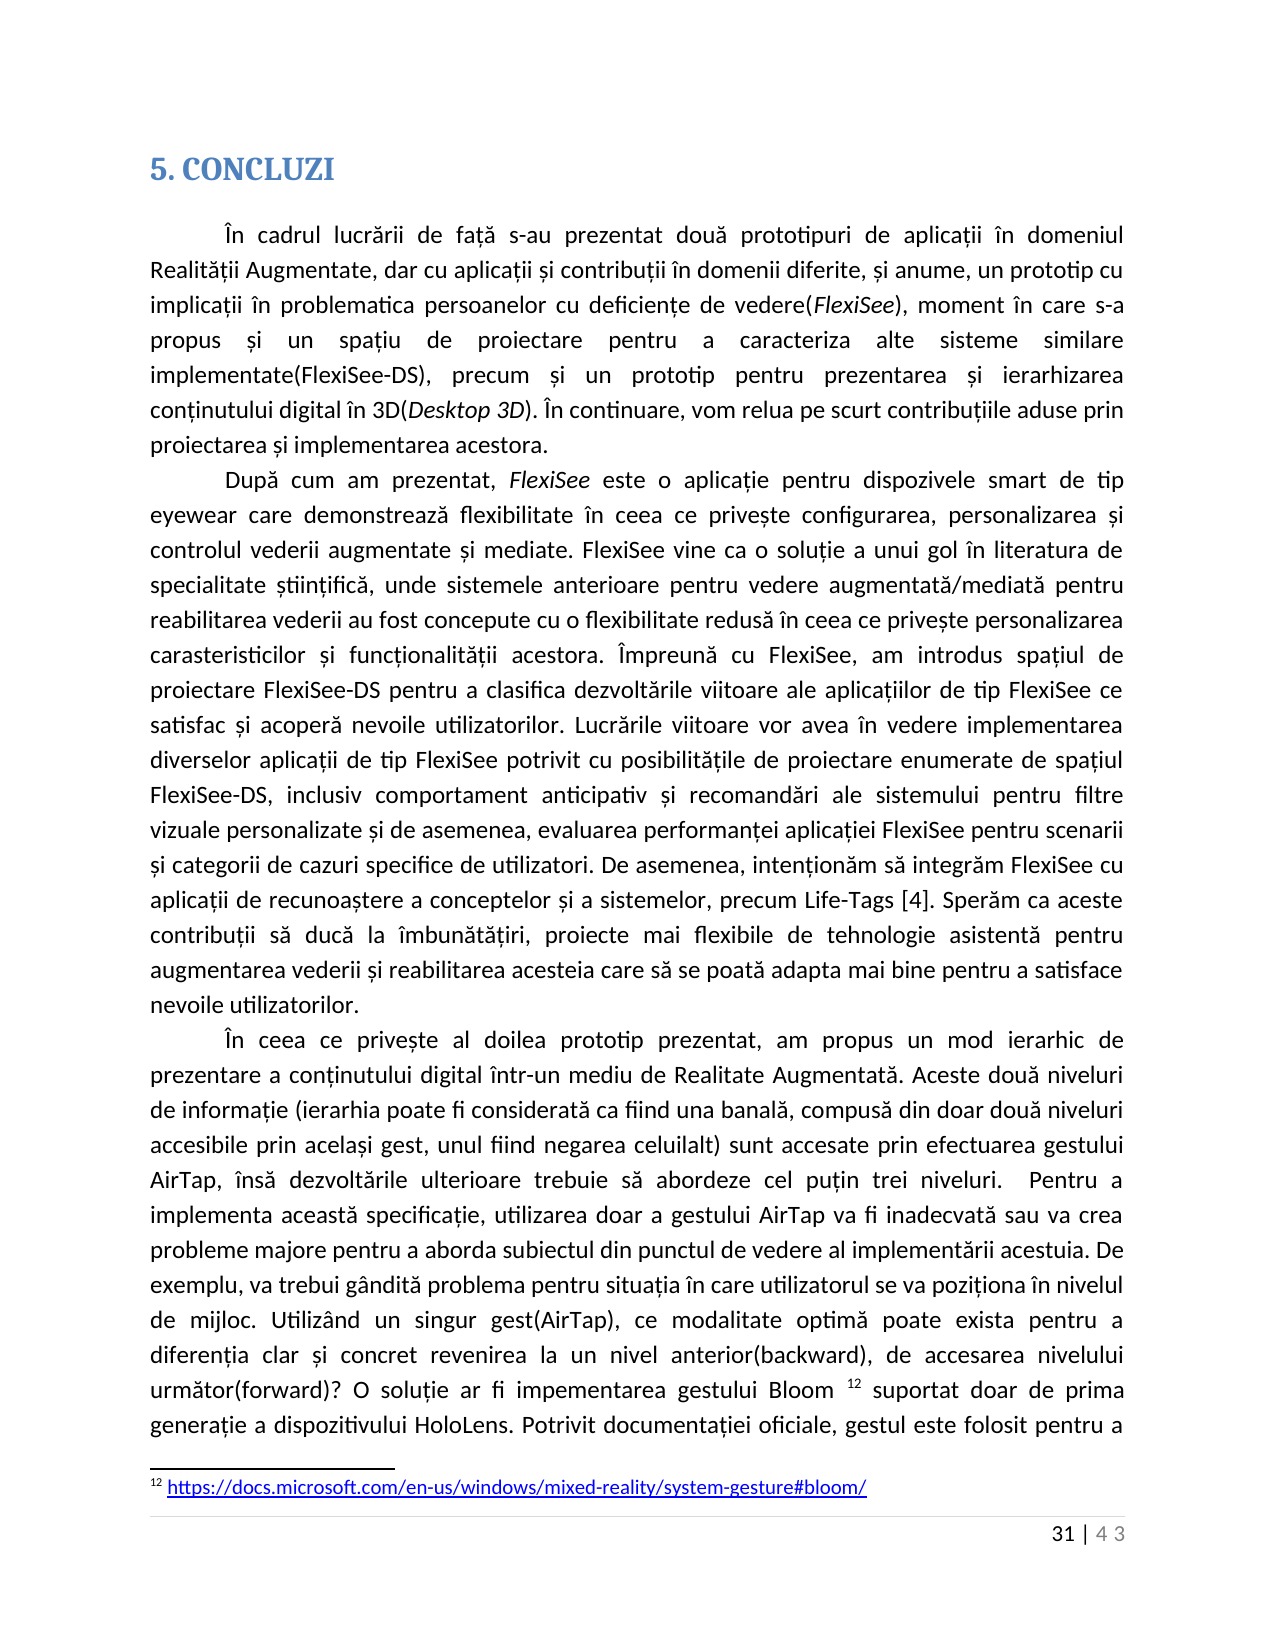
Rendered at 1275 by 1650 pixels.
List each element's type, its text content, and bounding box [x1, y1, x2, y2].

subtitle 5. CONCLUZI [150, 150, 1125, 188]
text În cadrul lucrării de față s-au prezentat două prototipuri de aplicații în domeniul Realității Augmentate, dar cu aplicații și contribuții în domenii diferite, și anume, un prototip cu implicații în problematica persoanelor cu deficiențe de vedere(FlexiSee), moment în care s-a propus și un spațiu de proiectare pentru a caracteriza alte sisteme similare implementate(FlexiSee-DS), precum și un prototip pentru prezentarea și ierarhizarea conținutului digital în 3D(Desktop 3D). În continuare, vom relua pe scurt contribuțiile aduse prin proiectarea și implementarea acestora. [150, 219, 1125, 459]
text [150, 1024, 1125, 1439]
text După cum am prezentat, FlexiSee este o aplicație pentru dispozivele smart de tip eyewear care demonstrează flexibilitate în ceea ce privește configurarea, personalizarea și controlul vederii augmentate și mediate. FlexiSee vine ca o soluție a unui gol în literatura de specialitate științifică, unde sistemele anterioare pentru vedere augmentată/mediată pentru reabilitarea vederii au fost concepute cu o flexibilitate redusă în ceea ce privește personalizarea carasteristicilor și funcționalității acestora. Împreună cu FlexiSee, am introdus spațiul de proiectare FlexiSee-DS pentru a clasifica dezvoltările viitoare ale aplicațiilor de tip FlexiSee ce satisfac și acoperă nevoile utilizatorilor. Lucrările viitoare vor avea în vedere implementarea diverselor aplicații de tip FlexiSee potrivit cu posibilitățile de proiectare enumerate de spațiul FlexiSee-DS, inclusiv comportament anticipativ și recomandări ale sistemului pentru filtre vizuale personalizate și de asemenea, evaluarea performanței aplicației FlexiSee pentru scenarii și categorii de cazuri specifice de utilizatori. De asemenea, intenționăm să integrăm FlexiSee cu aplicații de recunoaștere a conceptelor și a sistemelor, precum Life-Tags [4]. Sperăm ca aceste contribuții să ducă la îmbunătățiri, proiecte mai flexibile de tehnologie asistentă pentru augmentarea vederii și reabilitarea acesteia care să se poată adapta mai bine pentru a satisface nevoile utilizatorilor. [150, 464, 1125, 1019]
